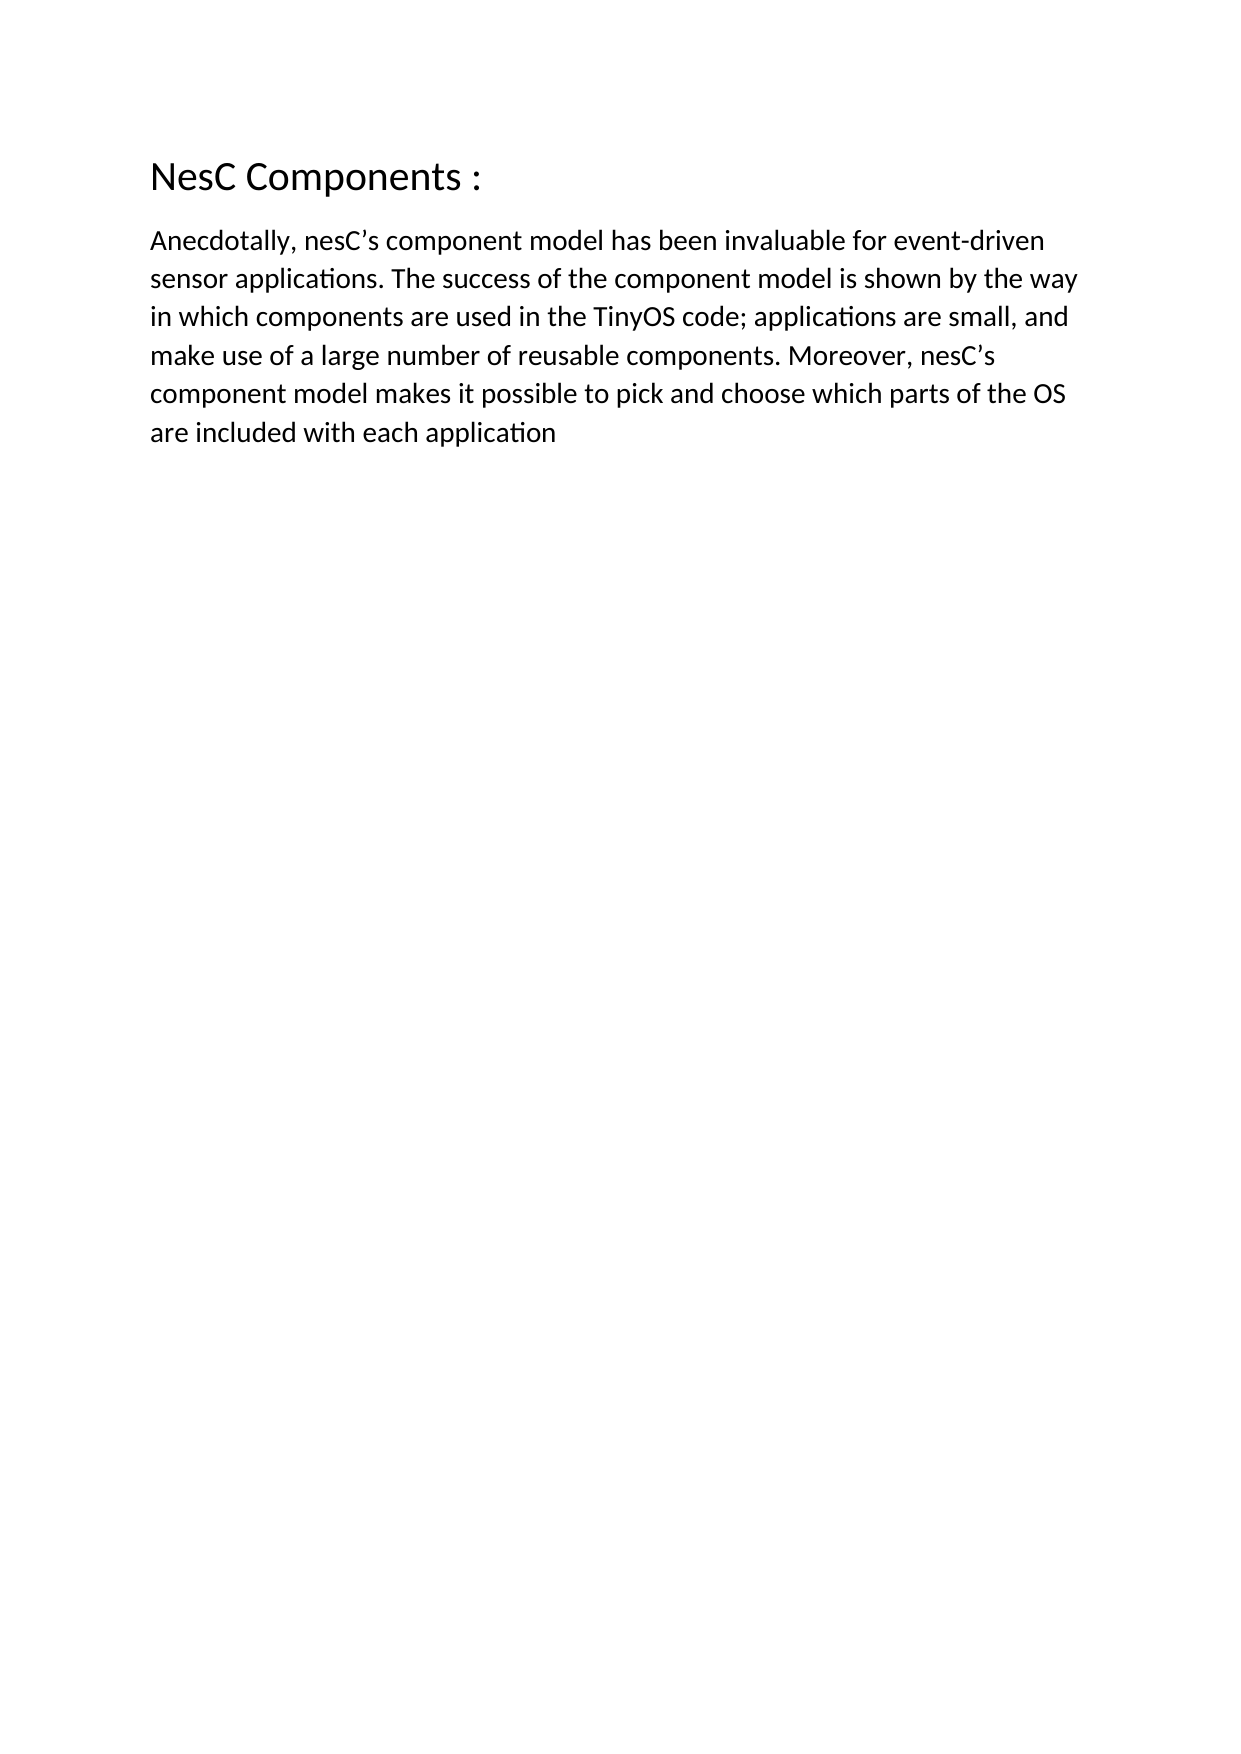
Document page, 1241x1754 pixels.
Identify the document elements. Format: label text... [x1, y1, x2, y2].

text NesC Components : [150, 150, 1090, 201]
text Anecdotally, nesC’s component model has been invaluable for event-driven sensor applications. The success of the component model is shown by the way in which components are used in the TinyOS code; applications are small, and make use of a large number of reusable components. Moreover, nesC’s component model makes it possible to pick and choose which parts of the OS are included with each application [150, 222, 1090, 449]
